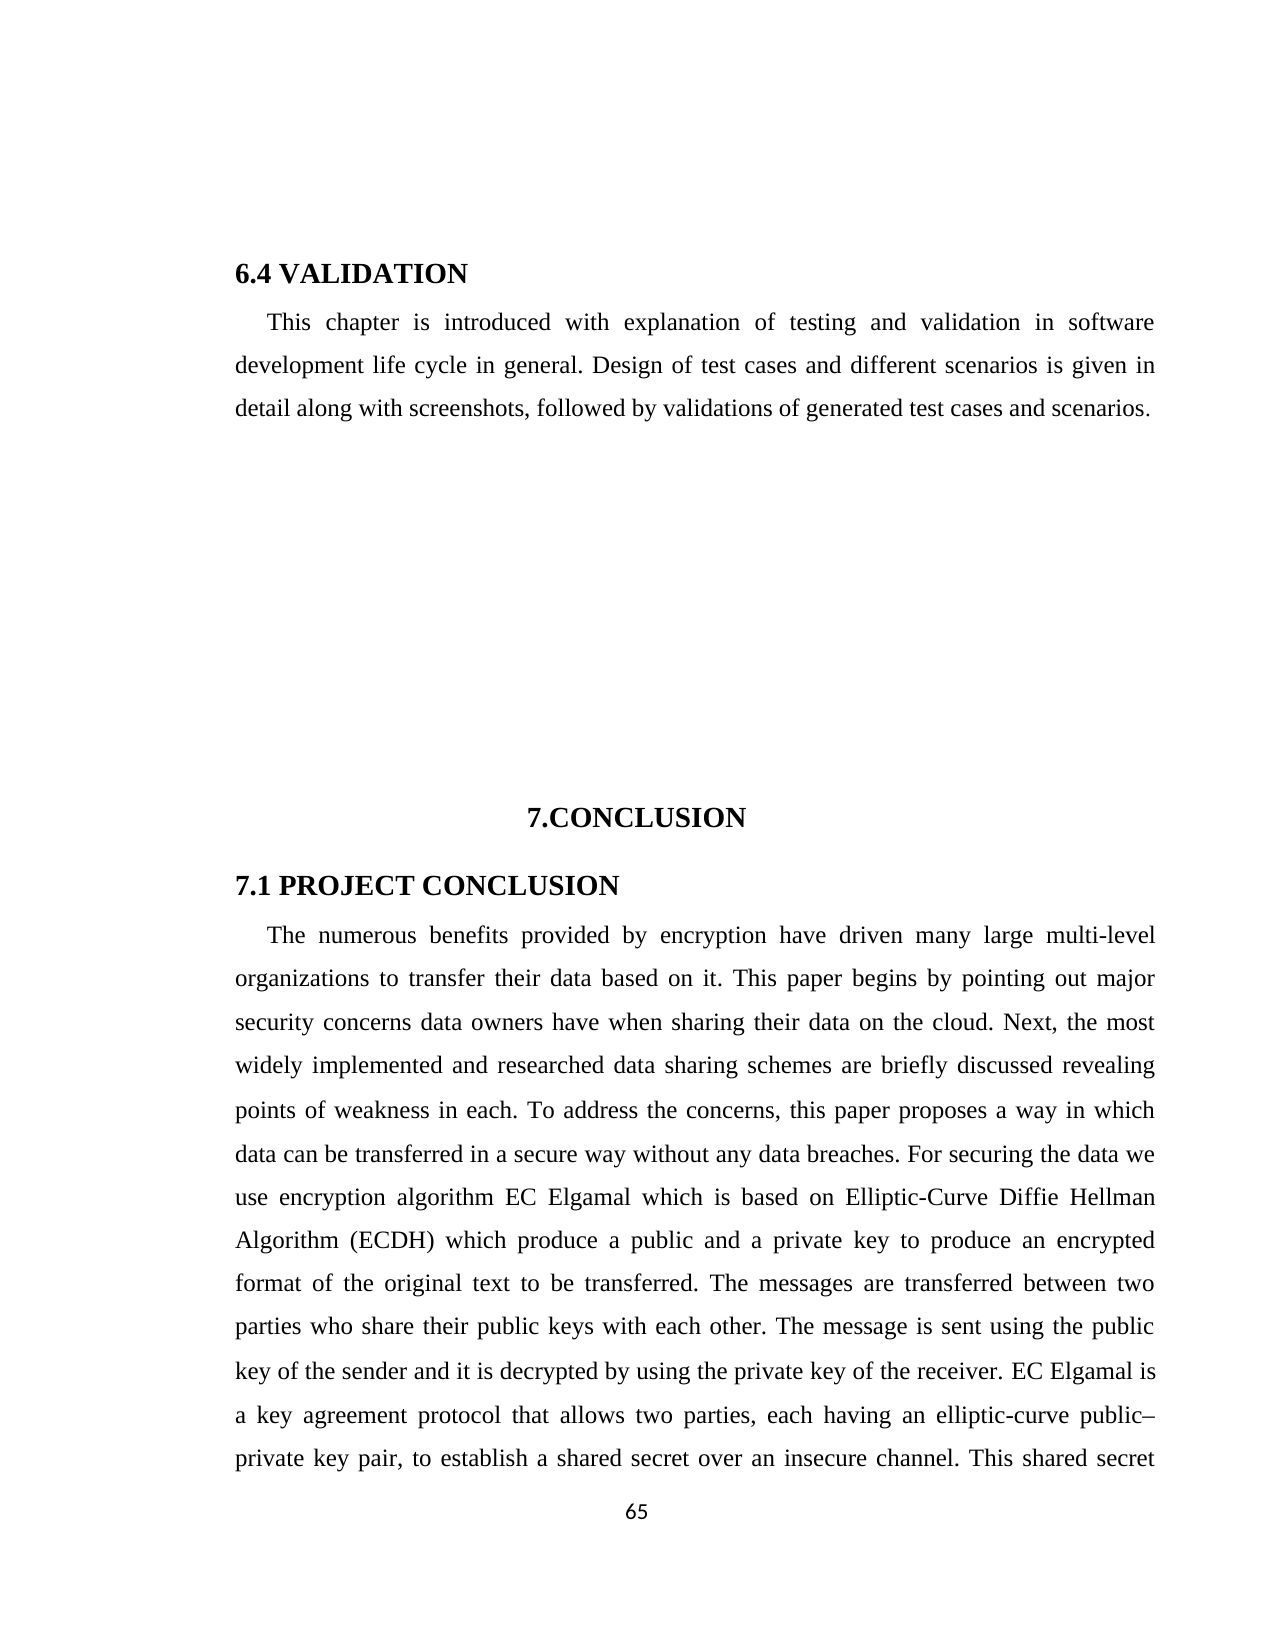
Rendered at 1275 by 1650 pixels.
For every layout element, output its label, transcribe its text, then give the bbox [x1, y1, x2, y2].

text This chapter is introduced with explanation of testing and validation in software development life cycle in general. Design of test cases and different scenarios is given in detail along with screenshots, followed by validations of generated test cases and scenarios. [235, 307, 1156, 422]
text 7.CONCLUSION [117, 801, 1156, 834]
text 6.4 VALIDATION [235, 257, 1156, 290]
text 7.1 PROJECT CONCLUSION [235, 868, 1156, 901]
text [235, 920, 1156, 1472]
